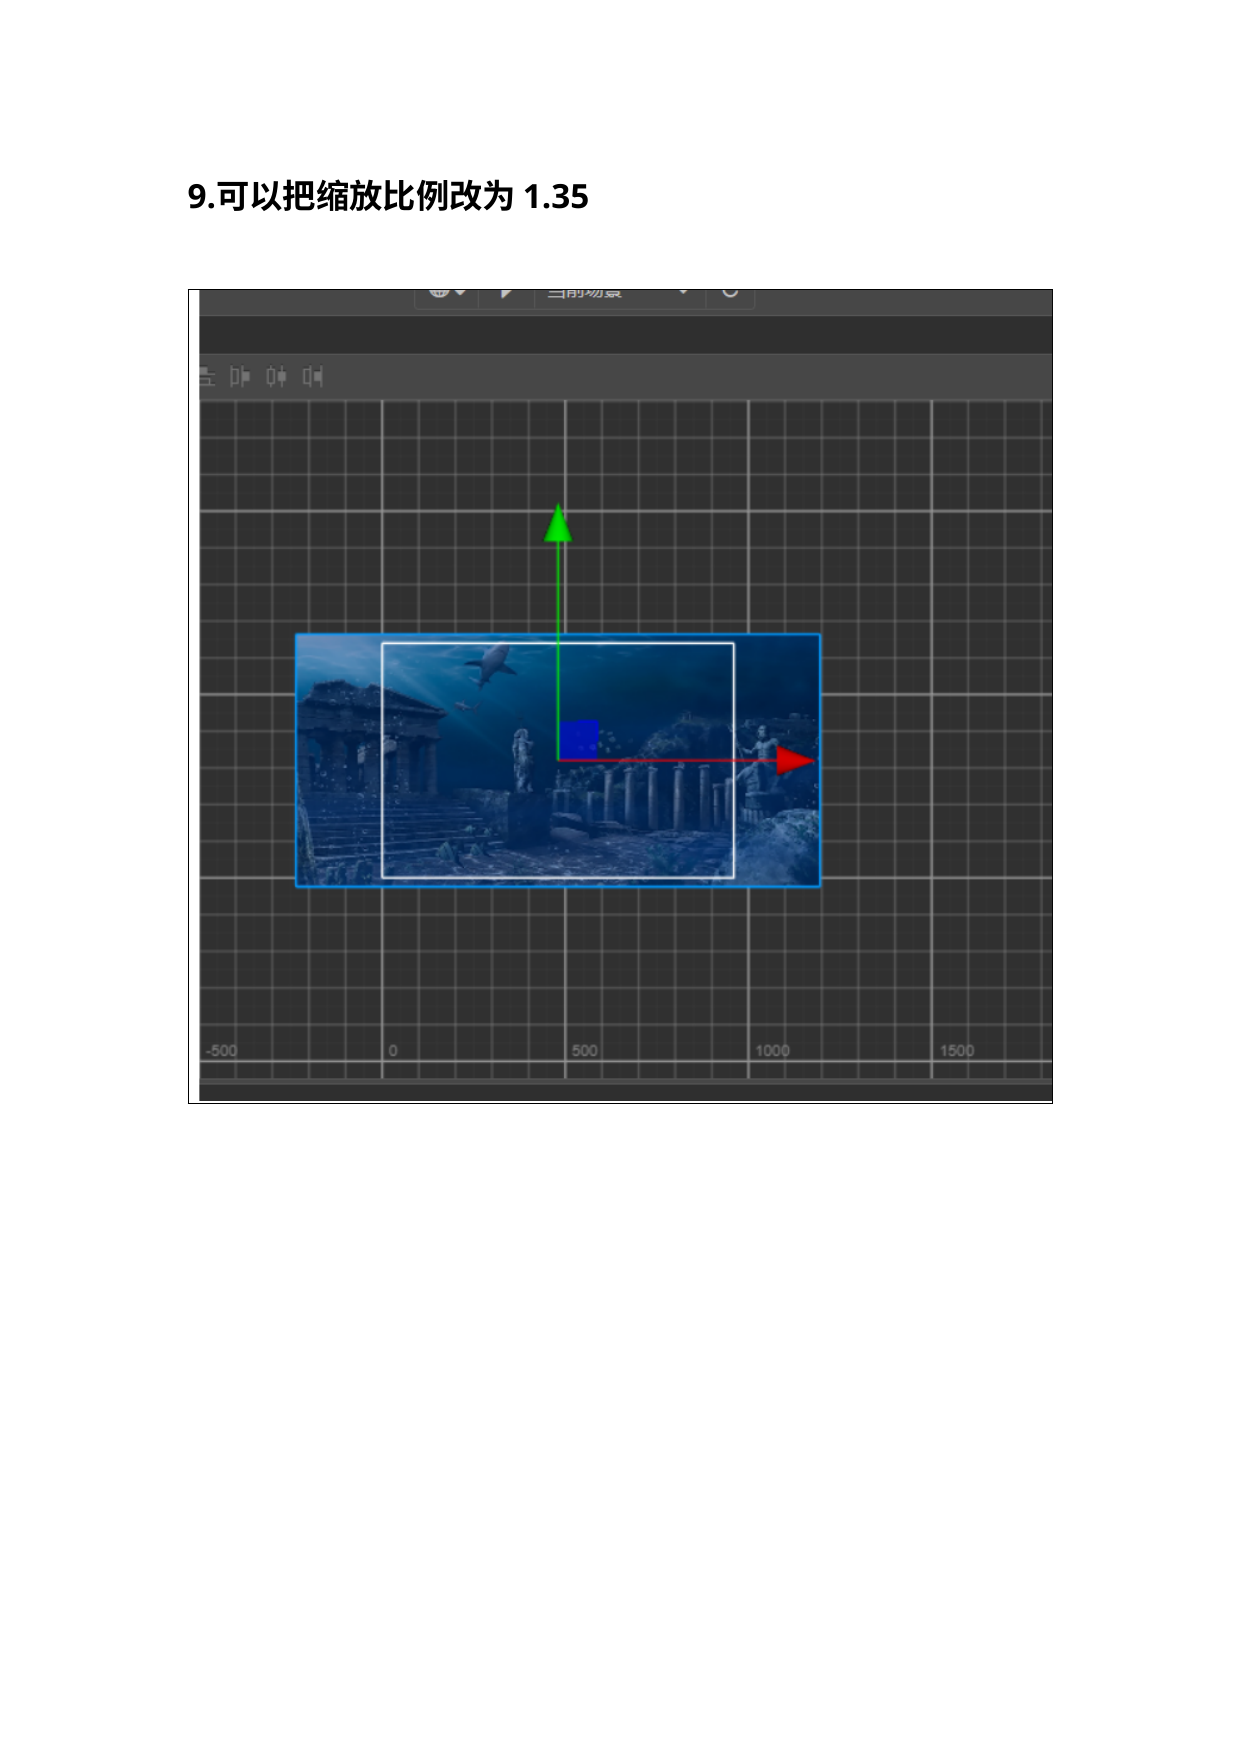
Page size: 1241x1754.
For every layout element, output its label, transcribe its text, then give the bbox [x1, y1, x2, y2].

subtitle 9.可以把缩放比例改为1.35 [187, 162, 1053, 227]
table_header [189, 290, 1052, 1103]
picture [199, 290, 1053, 1101]
